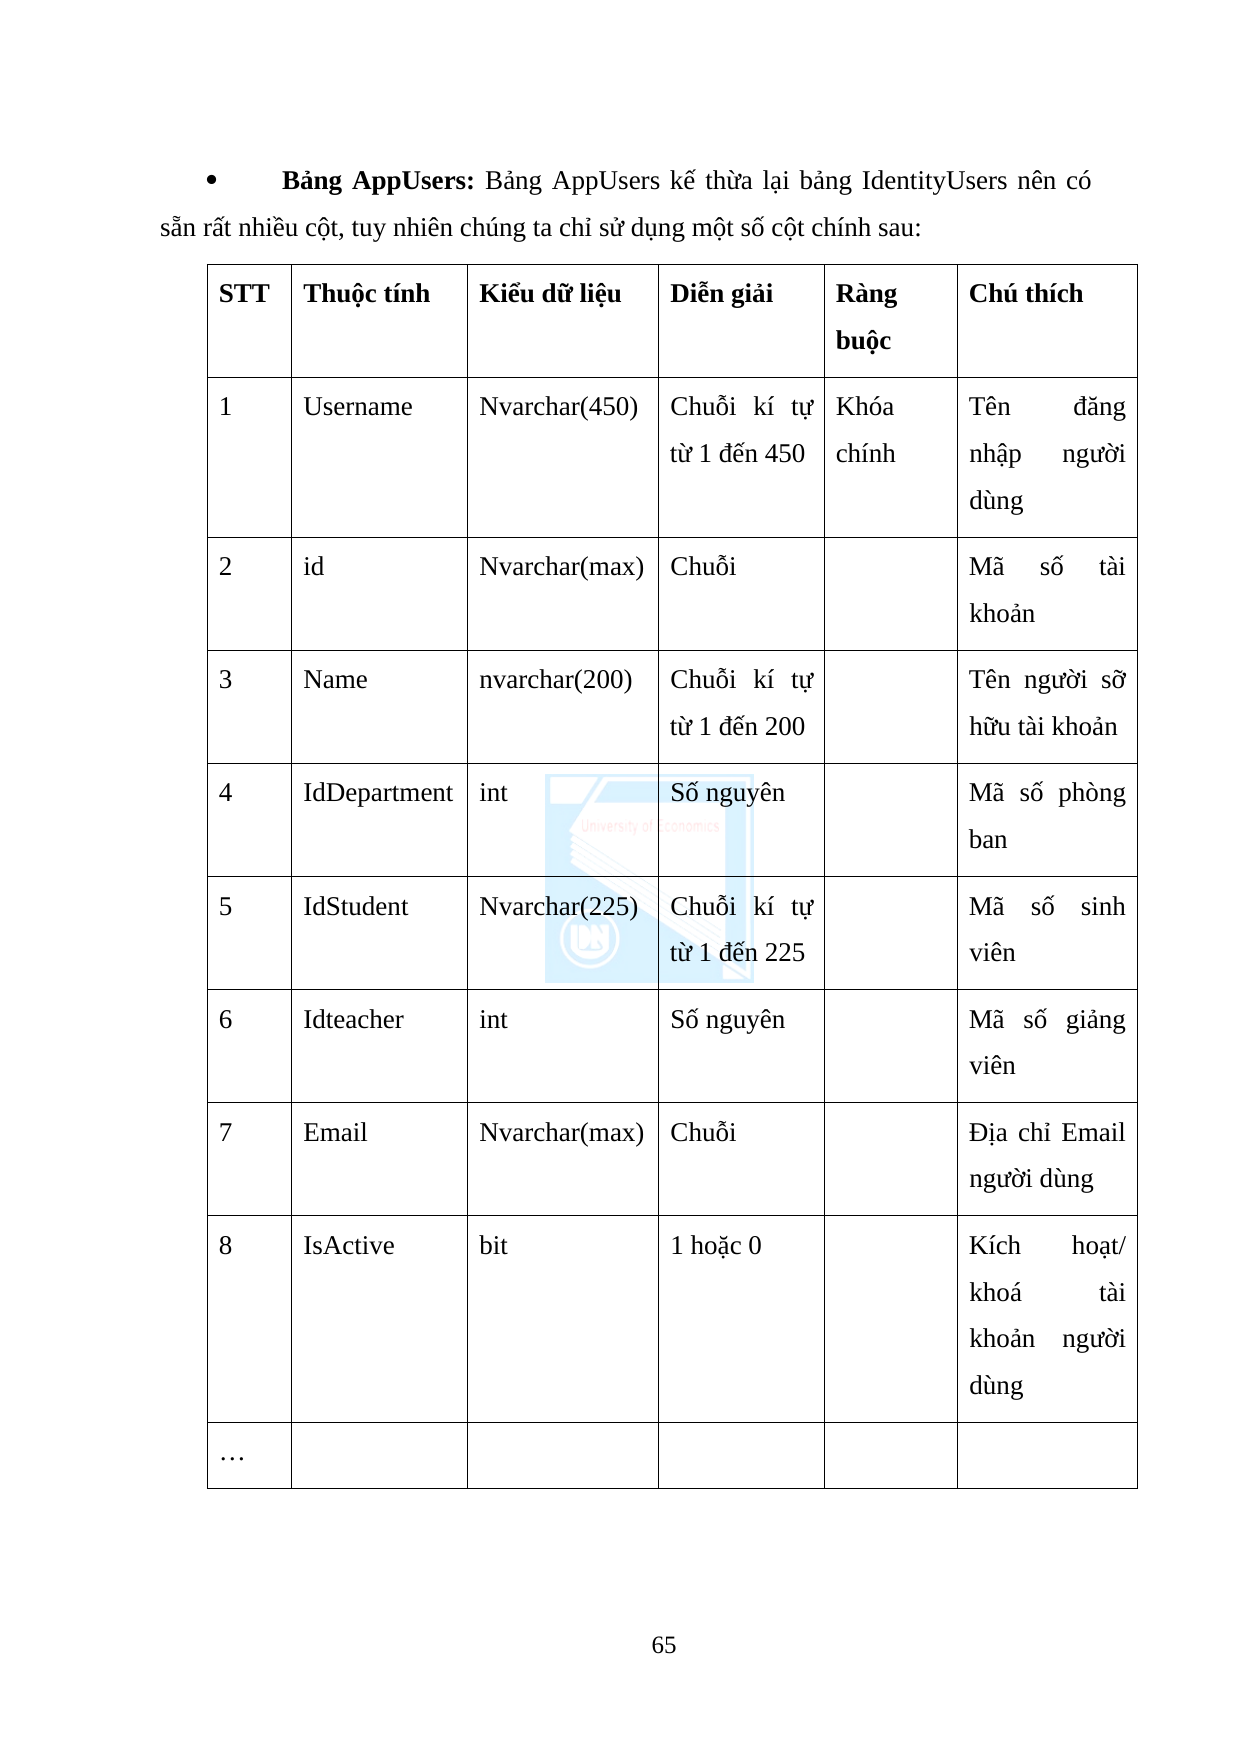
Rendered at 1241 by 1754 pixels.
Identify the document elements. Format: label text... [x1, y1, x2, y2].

table_cell IdDepartment [292, 764, 467, 876]
table_cell Tên người sỡ hữu tài khoản [958, 651, 1137, 763]
table_cell Mã số tài khoản [958, 538, 1137, 650]
table_cell … [208, 1423, 291, 1488]
table_cell [825, 538, 957, 650]
table_cell 1 hoặc 0 [659, 1216, 824, 1422]
table_cell Idteacher [292, 990, 467, 1102]
table_cell Chuỗi [659, 1103, 824, 1215]
table_cell id [292, 538, 467, 650]
table_cell 7 [208, 1103, 291, 1215]
table_cell Số nguyên [659, 764, 824, 876]
table_cell 6 [208, 990, 291, 1102]
table_header Diễn giải [659, 265, 824, 377]
table_cell 2 [208, 538, 291, 650]
table_cell Số nguyên [659, 990, 824, 1102]
table_cell [825, 1103, 957, 1215]
table_header Thuộc tính [292, 265, 467, 377]
table_cell Chuỗi kí tự từ 1 đến 225 [659, 877, 824, 989]
list Bảng AppUsers: Bảng AppUsers kế thừa lại bảng IdentityUsers nên có sẵn rất nhiều cột, tuy nhiên chúng ta chỉ sử dụng một số cột chính sau: [160, 164, 1092, 242]
table_cell Khóa chính [825, 378, 957, 537]
table_cell Địa chỉ Email người dùng [958, 1103, 1137, 1215]
table_cell int [468, 990, 658, 1102]
table_cell 1 [208, 378, 291, 537]
table_cell bit [468, 1216, 658, 1422]
table_cell [659, 1423, 824, 1488]
table_cell [825, 764, 957, 876]
table_cell Mã số giảng viên [958, 990, 1137, 1102]
table_cell [825, 990, 957, 1102]
table_cell [292, 1423, 467, 1488]
table_cell Tên đăng nhập người dùng [958, 378, 1137, 537]
table_cell 4 [208, 764, 291, 876]
table_cell Nvarchar(225) [468, 877, 658, 989]
table_cell Nvarchar(max) [468, 538, 658, 650]
table_cell [825, 877, 957, 989]
table_header Ràng buộc [825, 265, 957, 377]
table_cell Email [292, 1103, 467, 1215]
table_cell Name [292, 651, 467, 763]
table_header STT [208, 265, 291, 377]
table_cell Nvarchar(450) [468, 378, 658, 537]
table_cell Mã số phòng ban [958, 764, 1137, 876]
table_cell IsActive [292, 1216, 467, 1422]
table_cell 8 [208, 1216, 291, 1422]
table_cell nvarchar(200) [468, 651, 658, 763]
table_cell 5 [208, 877, 291, 989]
table_cell Kích hoạt/ khoá tài khoản người dùng [958, 1216, 1137, 1422]
table_cell Username [292, 378, 467, 537]
table_cell int [468, 764, 658, 876]
table_cell [825, 651, 957, 763]
table_cell [825, 1216, 957, 1422]
table_cell [958, 1423, 1137, 1488]
table_cell Mã số sinh viên [958, 877, 1137, 989]
table_cell Nvarchar(max) [468, 1103, 658, 1215]
table_cell [825, 1423, 957, 1488]
table_cell Chuỗi [659, 538, 824, 650]
table_header Kiểu dữ liệu [468, 265, 658, 377]
table_header Chú thích [958, 265, 1137, 377]
table_cell [468, 1423, 658, 1488]
table_cell IdStudent [292, 877, 467, 989]
table_cell Chuỗi kí tự từ 1 đến 200 [659, 651, 824, 763]
table_cell Chuỗi kí tự từ 1 đến 450 [659, 378, 824, 537]
table_cell 3 [208, 651, 291, 763]
